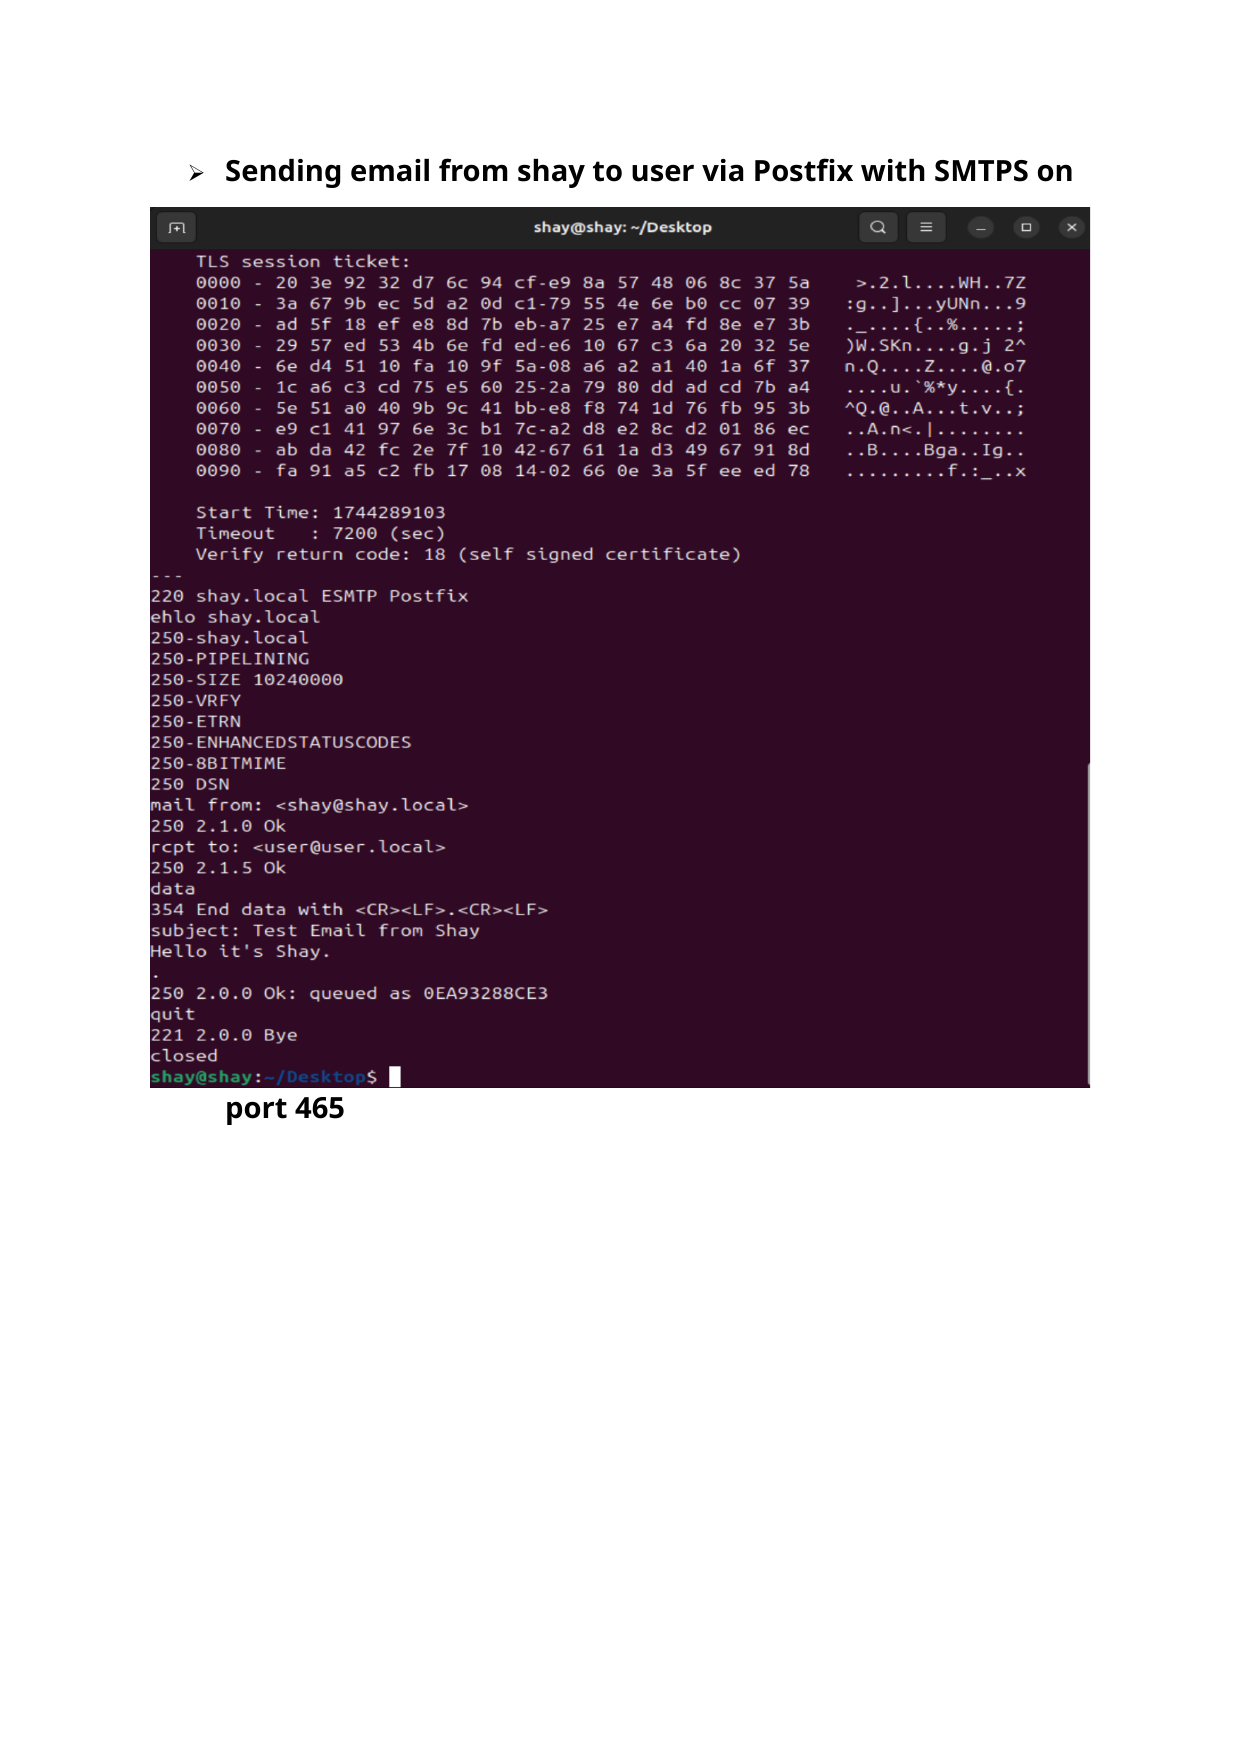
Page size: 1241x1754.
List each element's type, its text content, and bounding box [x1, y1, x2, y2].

picture [150, 207, 1091, 1088]
list Sending email from shay to user via Postfix with SMTPS on port 465 [187, 150, 1090, 207]
list Sending email from shay to user via Postfix with SMTPS on port 465 [187, 1088, 1090, 1127]
